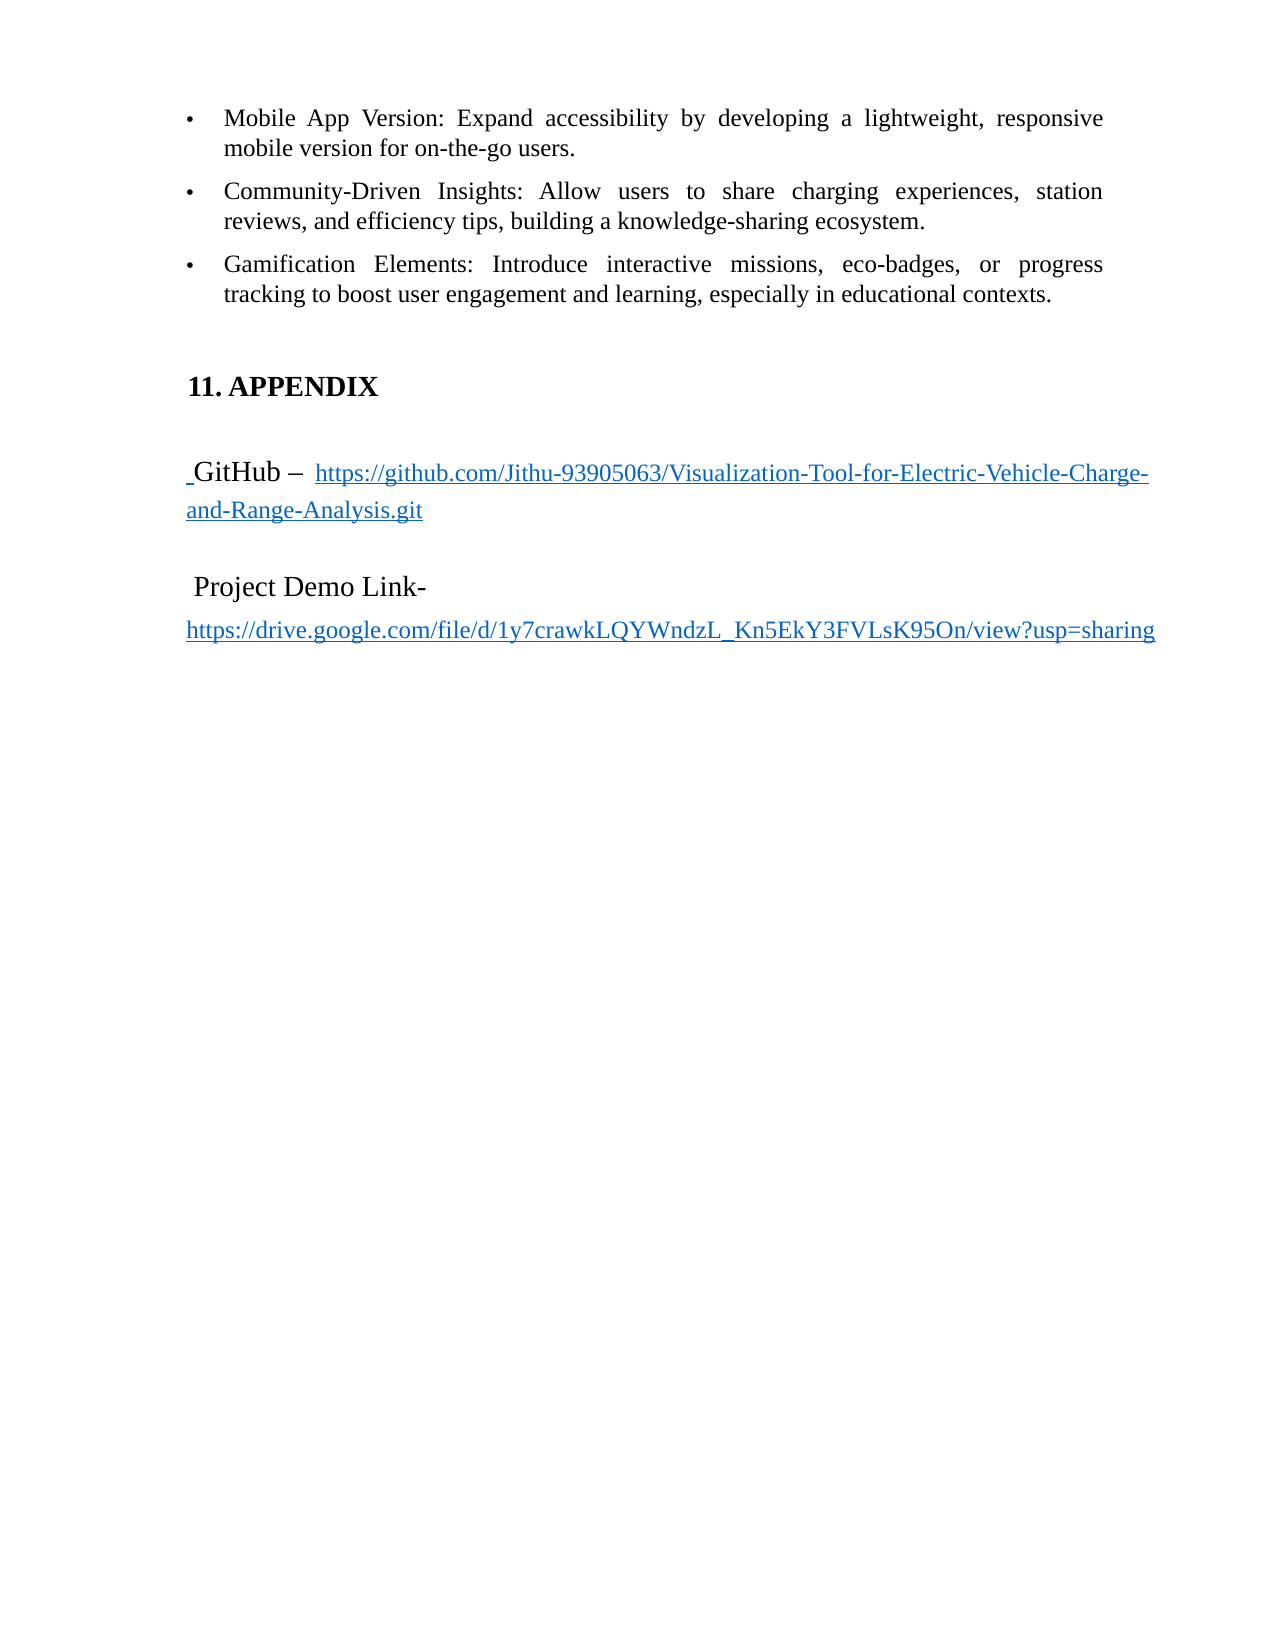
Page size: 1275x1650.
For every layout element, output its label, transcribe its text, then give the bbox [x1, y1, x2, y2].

text https://drive.google.com/file/d/1y7crawkLQYWndzL_Kn5EkY3FVLsK95On/view?usp=sharing [186, 616, 1165, 644]
subtitle 11. APPENDIX [187, 369, 1103, 402]
text GitHub – https://github.com/Jithu-93905063/Visualization-Tool-for-Electric-Vehicle-Charge-and-Range-Analysis.git [186, 417, 1163, 524]
text Project Demo Link- [186, 569, 1165, 602]
list Mobile App Version: Expand accessibility by developing a lightweight, responsive mobile version for on-the-go users. [186, 103, 1104, 162]
list Gamification Elements: Introduce interactive missions, eco-badges, or progress tracking to boost user engagement and learning, especially in educational contexts. [186, 249, 1104, 307]
list Community-Driven Insights: Allow users to share charging experiences, station reviews, and efficiency tips, building a knowledge-sharing ecosystem. [186, 176, 1104, 234]
